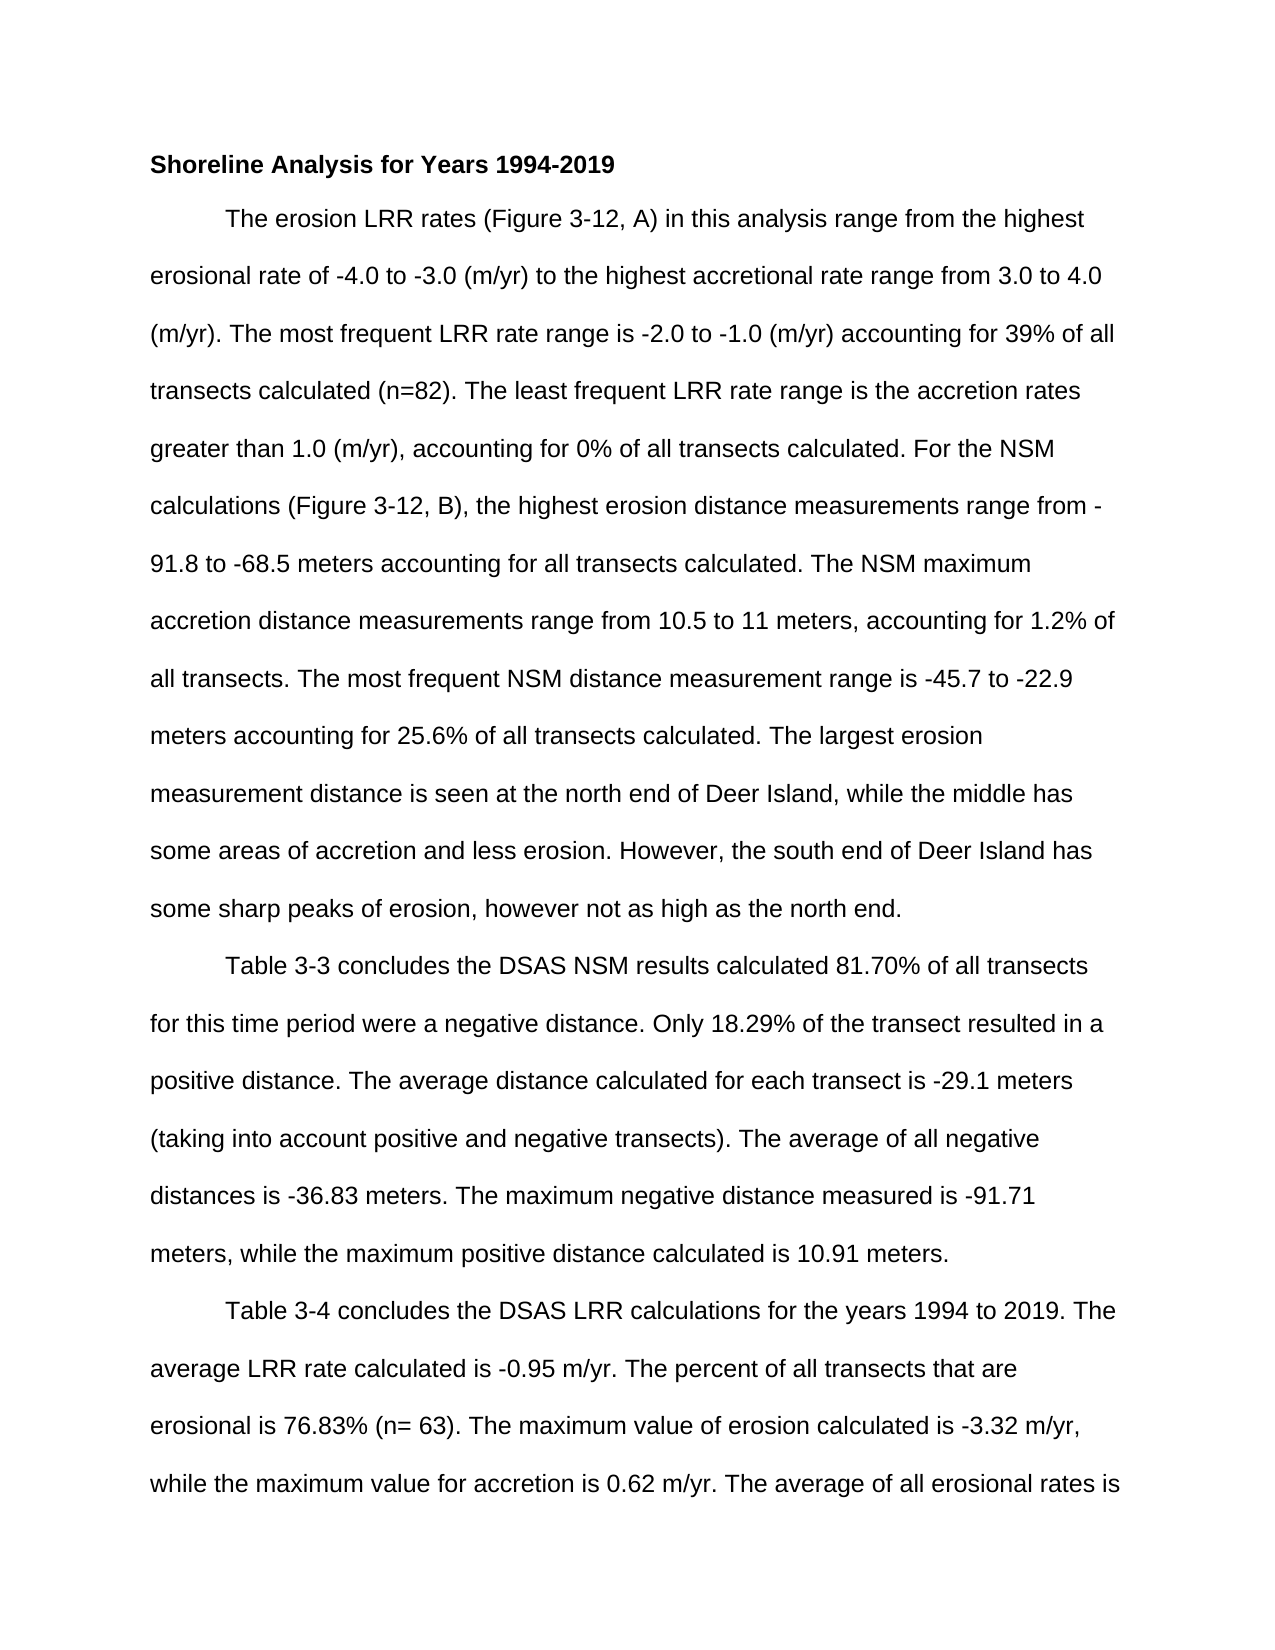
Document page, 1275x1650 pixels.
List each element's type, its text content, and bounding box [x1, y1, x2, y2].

subtitle Shoreline Analysis for Years 1994-2019 [150, 150, 1125, 179]
text The erosion LRR rates (Figure 3-12, A) in this analysis range from the highest erosional rate of -4.0 to -3.0 (m/yr) to the highest accretional rate range from 3.0 to 4.0 (m/yr). The most frequent LRR rate range is -2.0 to -1.0 (m/yr) accounting for 39% of all transects calculated (n=82). The least frequent LRR rate range is the accretion rates greater than 1.0 (m/yr), accounting for 0% of all transects calculated. For the NSM calculations (Figure 3-12, B), the highest erosion distance measurements range from -91.8 to -68.5 meters accounting for all transects calculated. The NSM maximum accretion distance measurements range from 10.5 to 11 meters, accounting for 1.2% of all transects. The most frequent NSM distance measurement range is -45.7 to -22.9 meters accounting for 25.6% of all transects calculated. The largest erosion measurement distance is seen at the north end of Deer Island, while the middle has some areas of accretion and less erosion. However, the south end of Deer Island has some sharp peaks of erosion, however not as high as the north end. [150, 204, 1125, 922]
text Table 3-3 concludes the DSAS NSM results calculated 81.70% of all transects for this time period were a negative distance. Only 18.29% of the transect resulted in a positive distance. The average distance calculated for each transect is -29.1 meters (taking into account positive and negative transects). The average of all negative distances is -36.83 meters. The maximum negative distance measured is -91.71 meters, while the maximum positive distance calculated is 10.91 meters. [150, 951, 1125, 1267]
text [150, 1296, 1125, 1497]
